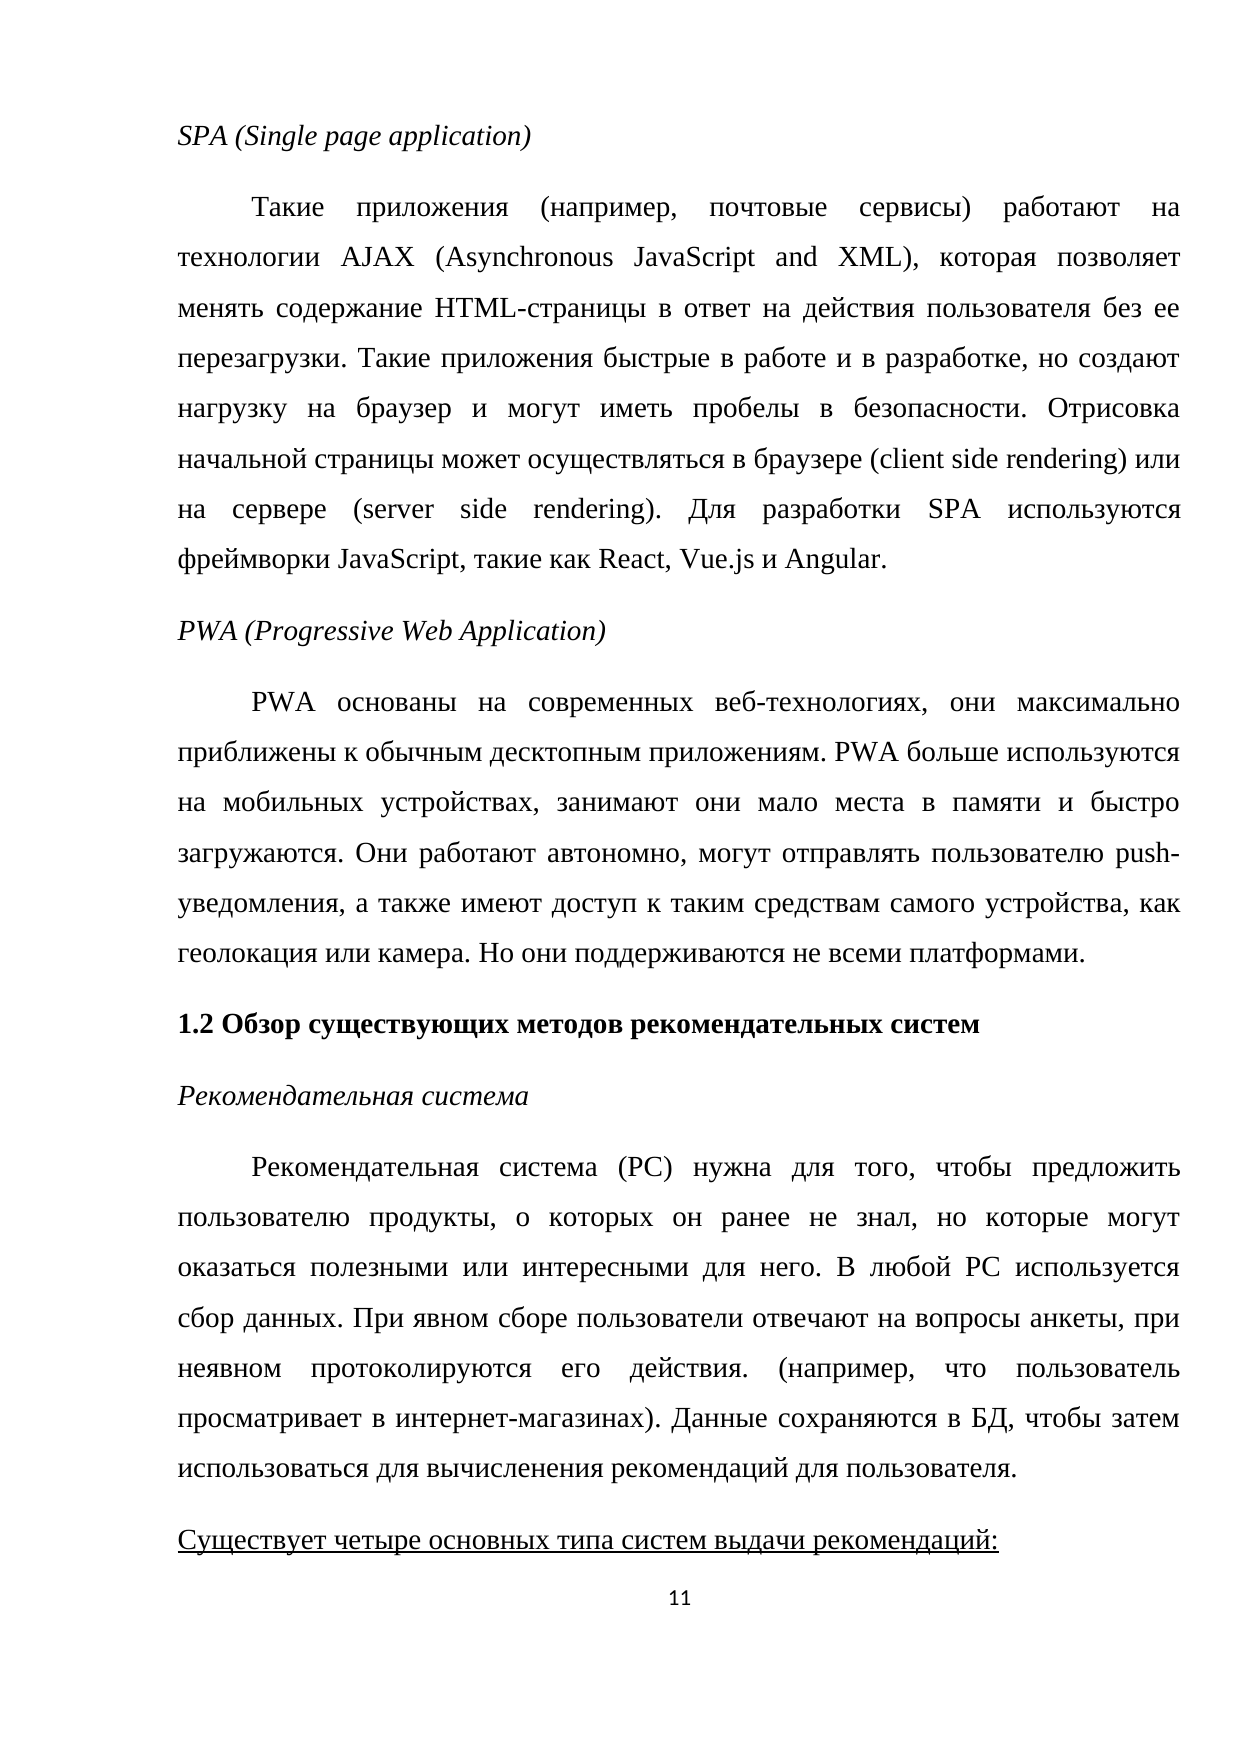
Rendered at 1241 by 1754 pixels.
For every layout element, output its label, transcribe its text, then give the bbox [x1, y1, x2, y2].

text PWA (Progressive Web Application) [177, 613, 1181, 646]
text Такие приложения (например, почтовые сервисы) работают на технологии AJAX (Asynchronous JavaScript and XML), которая позволяет менять содержание HTML-страницы в ответ на действия пользователя без ее перезагрузки. Такие приложения быстрые в работе и в разработке, но создают нагрузку на браузер и могут иметь пробелы в безопасности. Отрисовка начальной страницы может осуществляться в браузере (client side rendering) или на сервере (server side rendering). Для разработки SPA используются фреймворки JavaScript, такие как React, Vue.js и Angular. [177, 189, 1181, 575]
text PWA основаны на современных веб-технологиях, они максимально приближены к обычным десктопным приложениям. PWA больше используются на мобильных устройствах, занимают они мало места в памяти и быстро загружаются. Они работают автономно, могут отправлять пользователю push-уведомления, а также имеют доступ к таким средствам самого устройства, как геолокация или камера. Но они поддерживаются не всеми платформами. [177, 684, 1181, 969]
text SPA (Single page application) [177, 118, 1181, 152]
text 1.2 Обзор существующих методов рекомендательных систем [177, 1006, 1181, 1040]
text Рекомендательная система [177, 1078, 1181, 1111]
text Существует четыре основных типа систем выдачи рекомендаций: [177, 1522, 1181, 1555]
text Рекомендательная система (РС) нужна для того, чтобы предложить пользователю продукты, о которых он ранее не знал, но которые могут оказаться полезными или интересными для него. В любой РС используется сбор данных. При явном сборе пользователи отвечают на вопросы анкеты, при неявном протоколируются его действия. (например, что пользователь просматривает в интернет-магазинах). Данные сохраняются в БД, чтобы затем использоваться для вычисленения рекомендаций для пользователя. [177, 1149, 1181, 1484]
